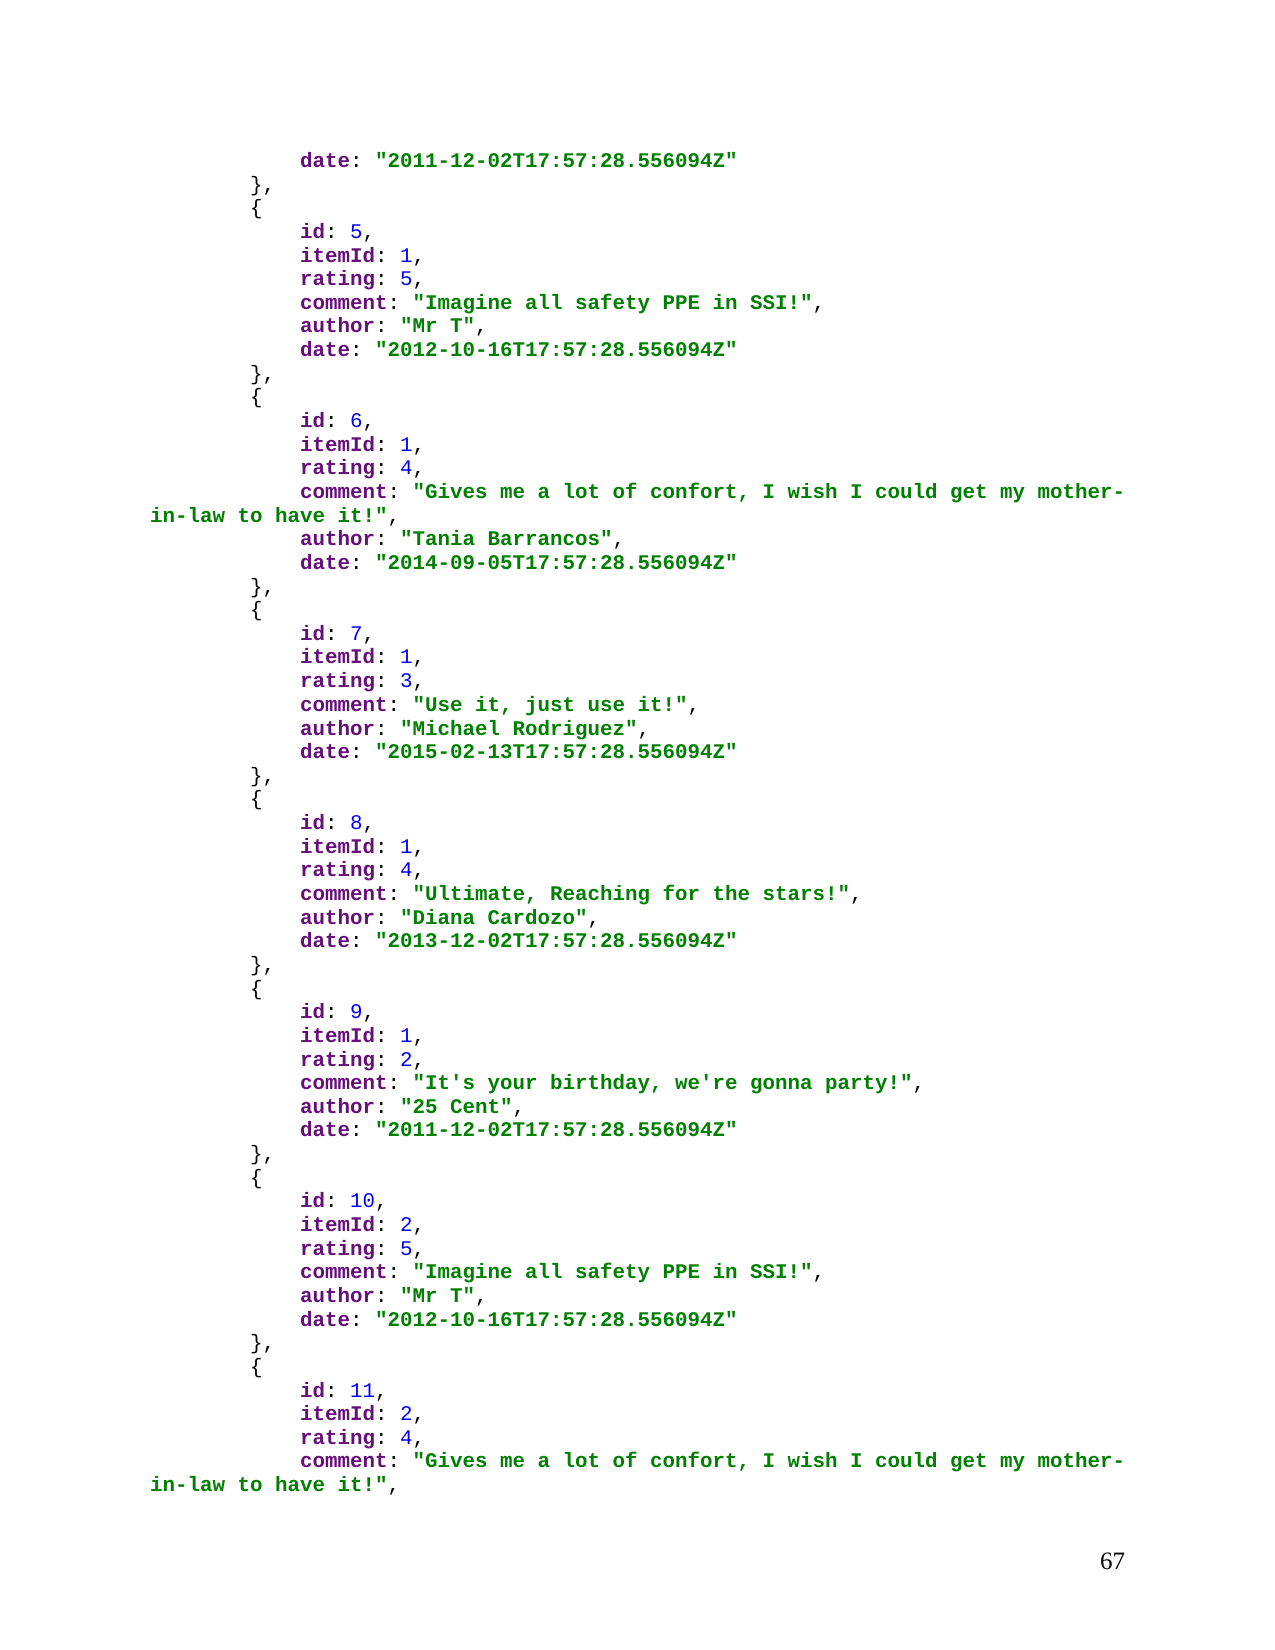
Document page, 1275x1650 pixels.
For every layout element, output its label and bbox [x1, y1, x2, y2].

text [150, 150, 1125, 1498]
